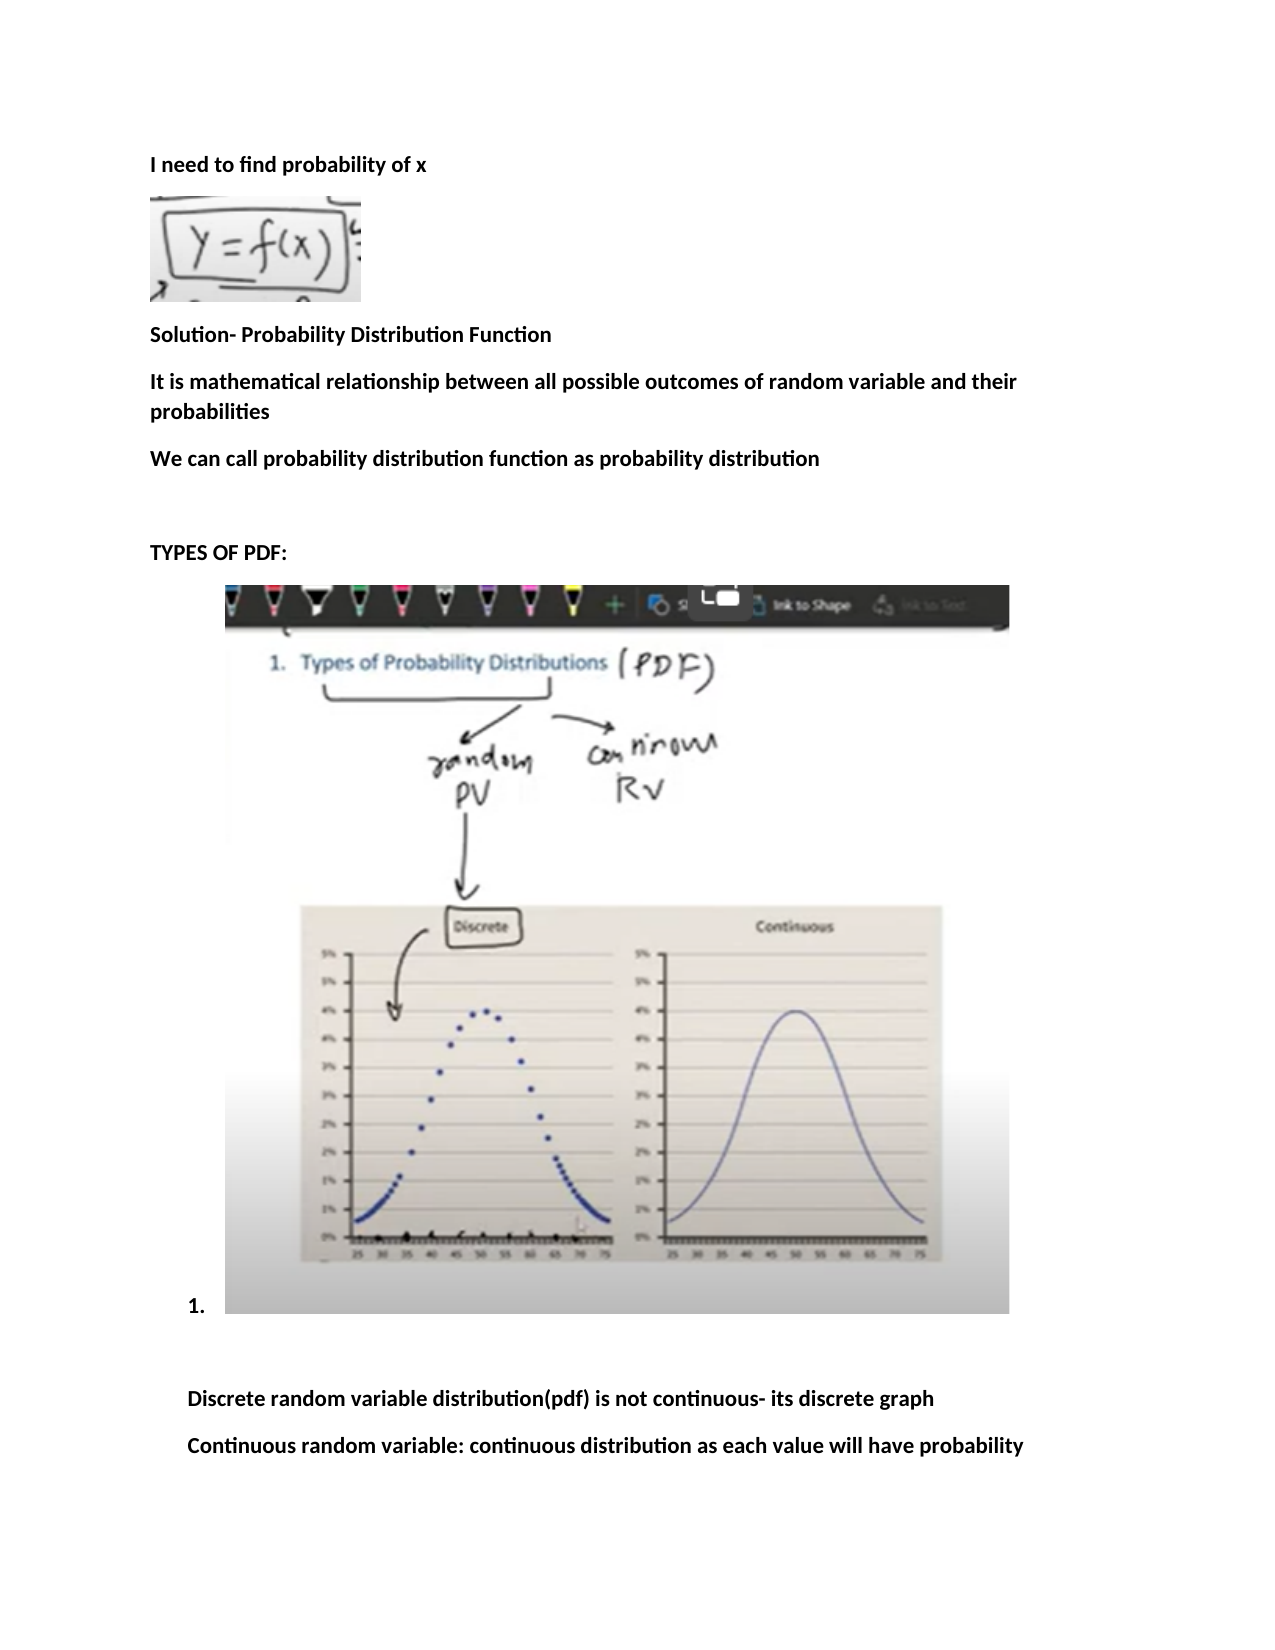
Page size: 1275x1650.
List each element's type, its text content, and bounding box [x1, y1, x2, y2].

text Solution- Probability Distribution Function [150, 320, 1125, 348]
text TYPES OF PDF: [150, 538, 1125, 566]
picture [150, 196, 361, 302]
text We can call probability distribution function as probability distribution [150, 444, 1125, 472]
text I need to find probability of x [150, 150, 1125, 178]
text Discrete random variable distribution(pdf) is not continuous- its discrete graph [187, 1384, 1125, 1413]
text It is mathematical relationship between all possible outcomes of random variable and their probabilities [150, 367, 1125, 426]
text Continuous random variable: continuous distribution as each value will have probability [187, 1431, 1125, 1459]
picture [225, 585, 1010, 1314]
